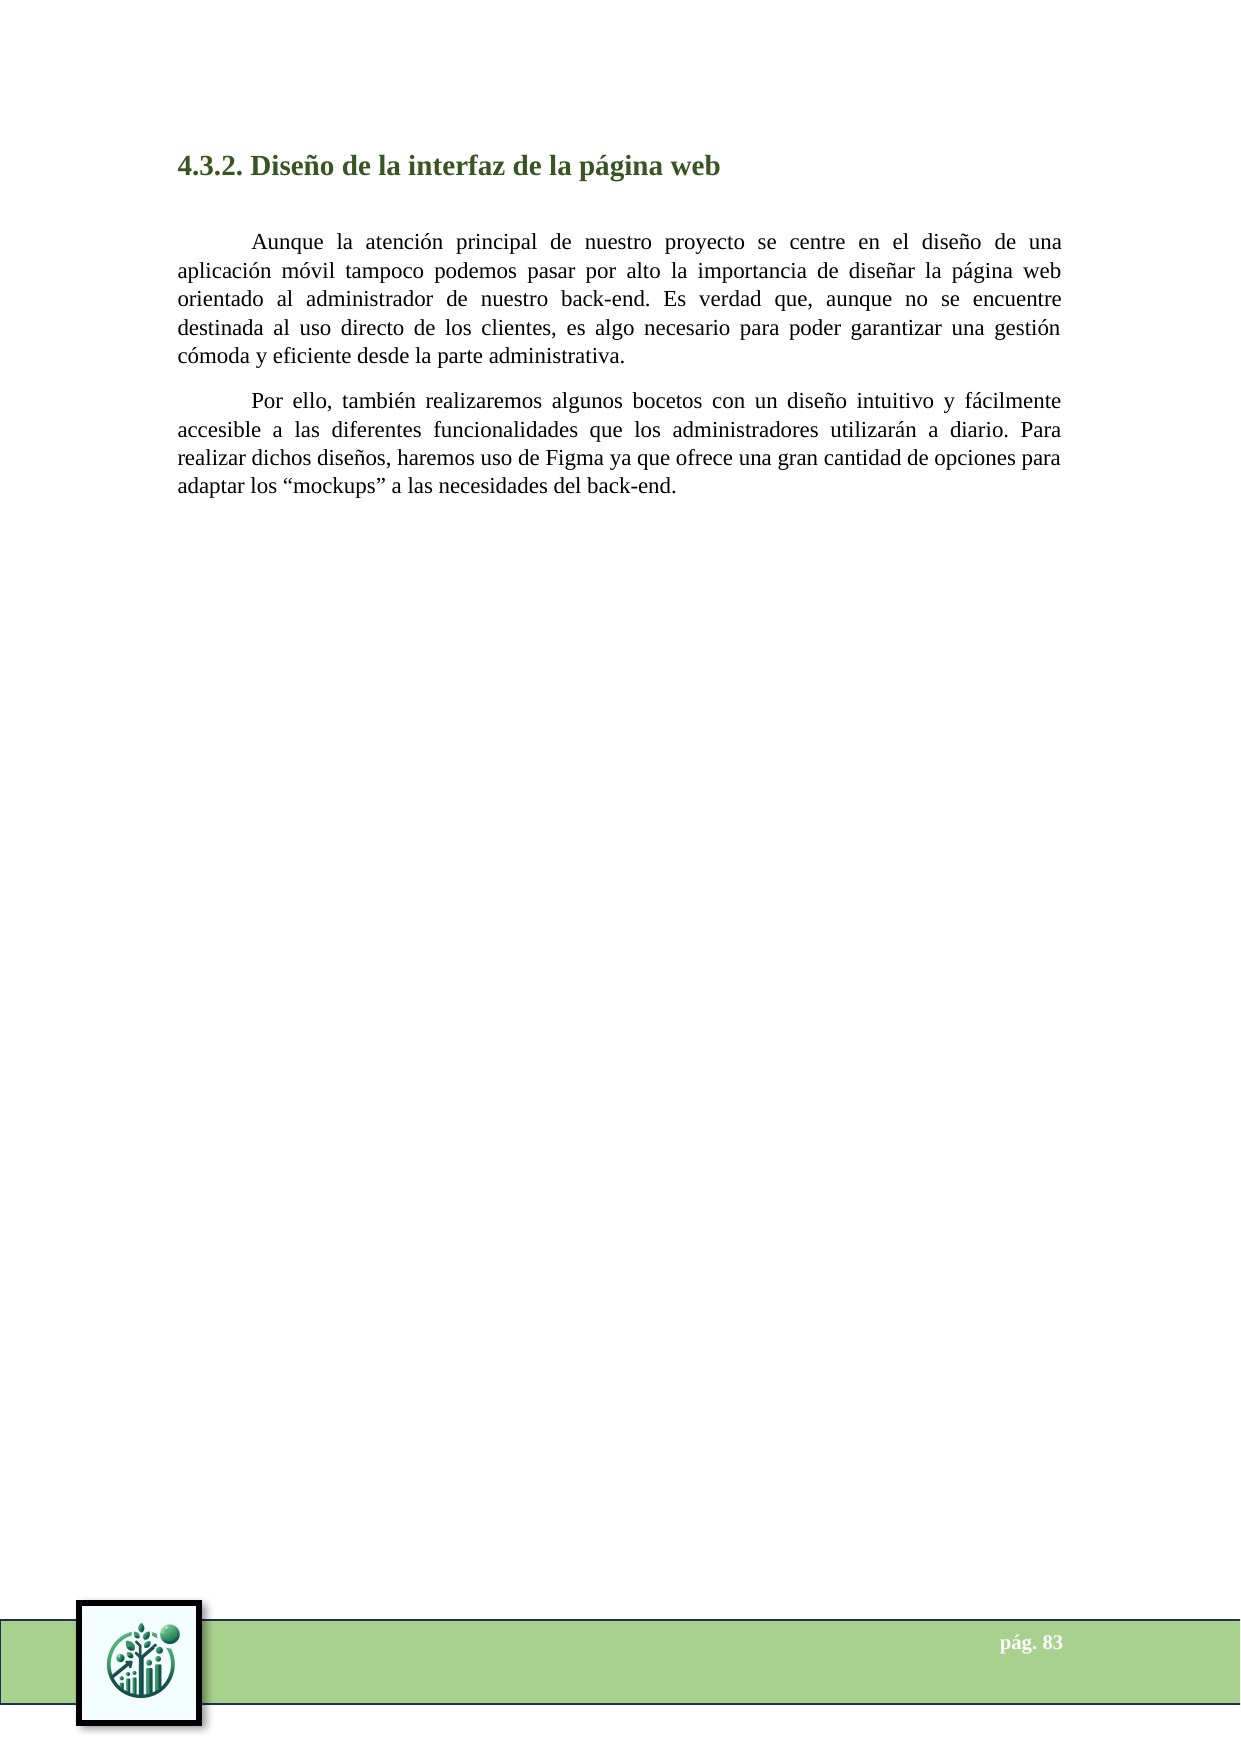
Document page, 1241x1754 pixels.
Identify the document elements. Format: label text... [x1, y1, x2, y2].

text Por ello, también realizaremos algunos bocetos con un diseño intuitivo y fácilmente accesible a las diferentes funcionalidades que los administradores utilizarán a diario. Para realizar dichos diseños, haremos uso de Figma ya que ofrece una gran cantidad de opciones para adaptar los “mockups” a las necesidades del back-end. [177, 387, 1063, 499]
picture [82, 1606, 196, 1720]
subtitle 4.3.2. Diseño de la interfaz de la página web [177, 148, 1063, 181]
text Aunque la atención principal de nuestro proyecto se centre en el diseño de una aplicación móvil tampoco podemos pasar por alto la importancia de diseñar la página web orientado al administrador de nuestro back-end. Es verdad que, aunque no se encuentre destinada al uso directo de los clientes, es algo necesario para poder garantizar una gestión cómoda y eficiente desde la parte administrativa. [177, 228, 1063, 368]
